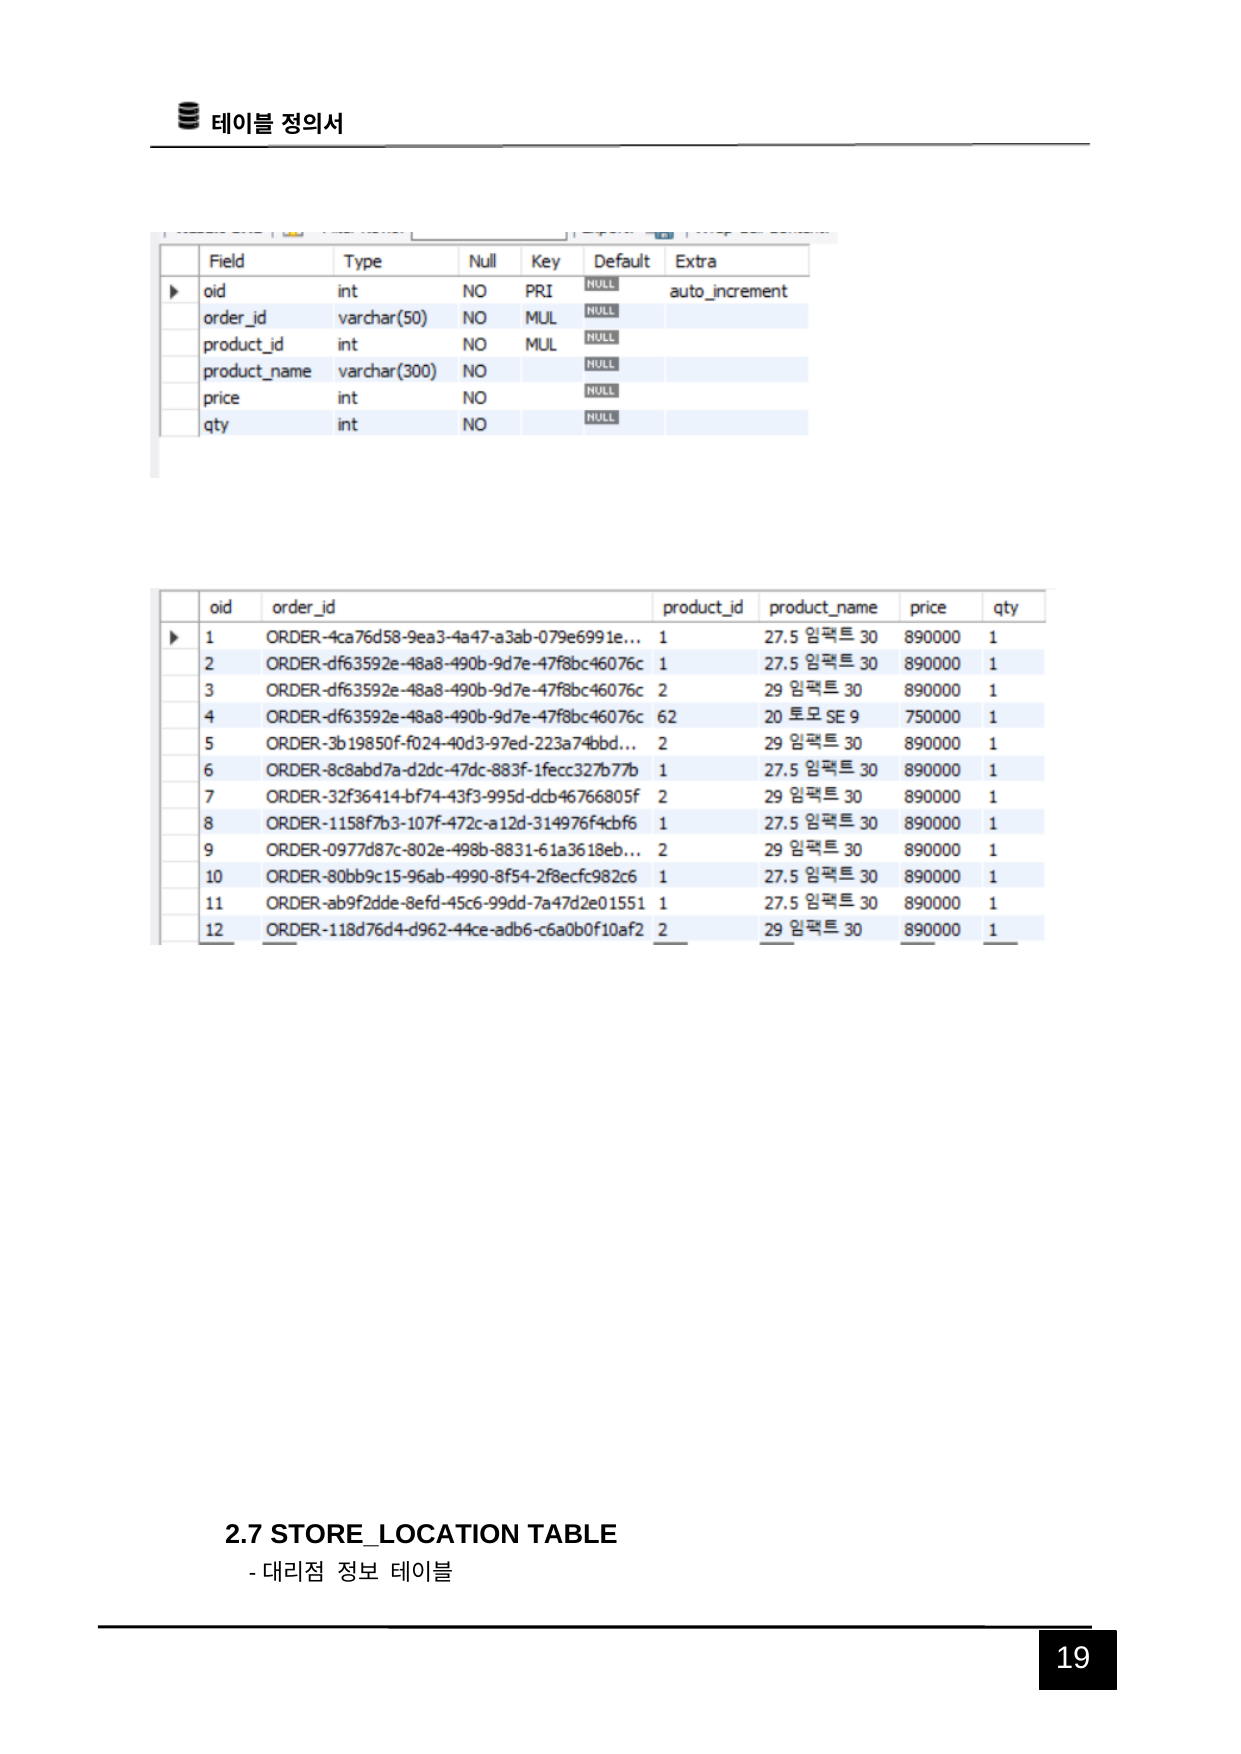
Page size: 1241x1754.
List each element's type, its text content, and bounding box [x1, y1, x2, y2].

picture [150, 232, 838, 478]
picture [150, 588, 1057, 945]
picture [172, 100, 206, 133]
text 2.7 STORE_LOCATION TABLE [150, 1518, 1090, 1549]
text - 대리점 정보 테이블 [150, 1554, 1090, 1587]
picture [150, 143, 1091, 148]
